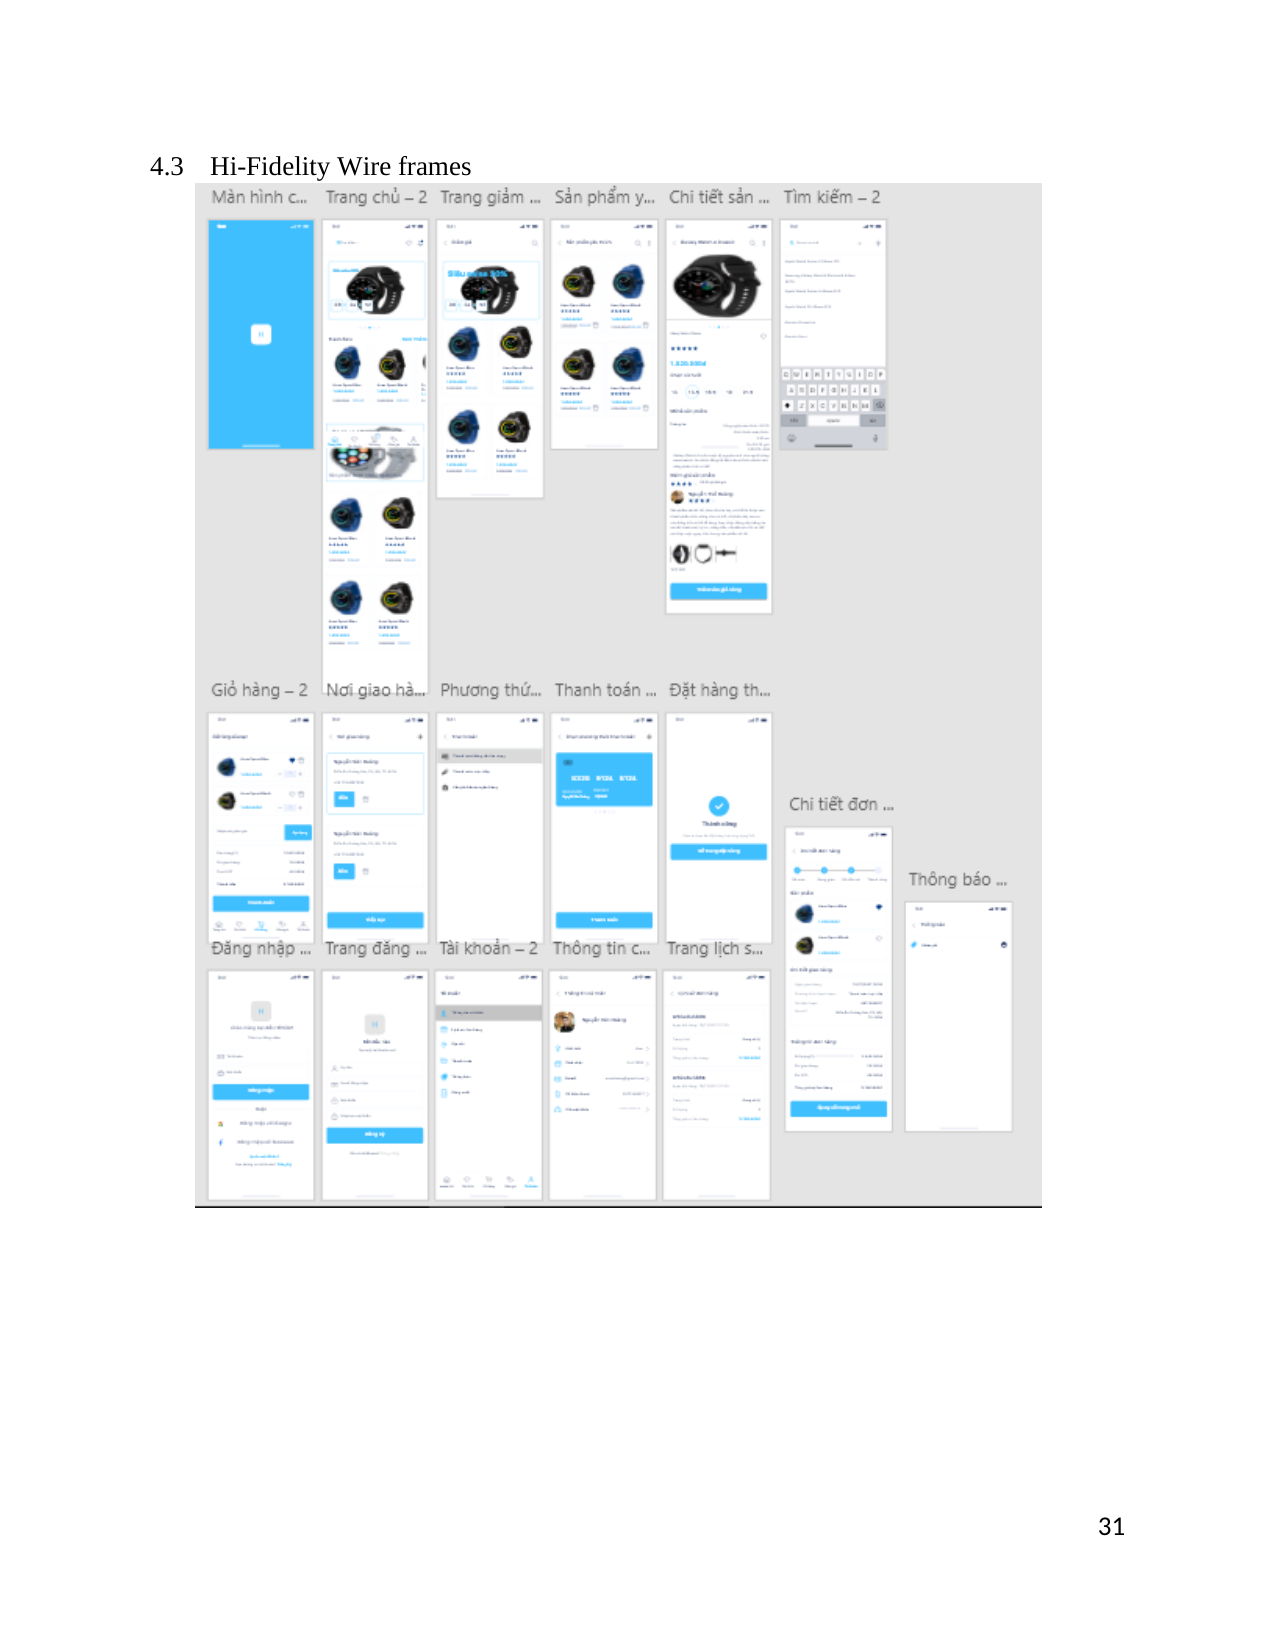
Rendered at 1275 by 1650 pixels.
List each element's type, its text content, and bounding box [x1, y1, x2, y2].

subtitle Hi-Fidelity Wire frames [150, 150, 1125, 181]
picture [195, 183, 1042, 1208]
